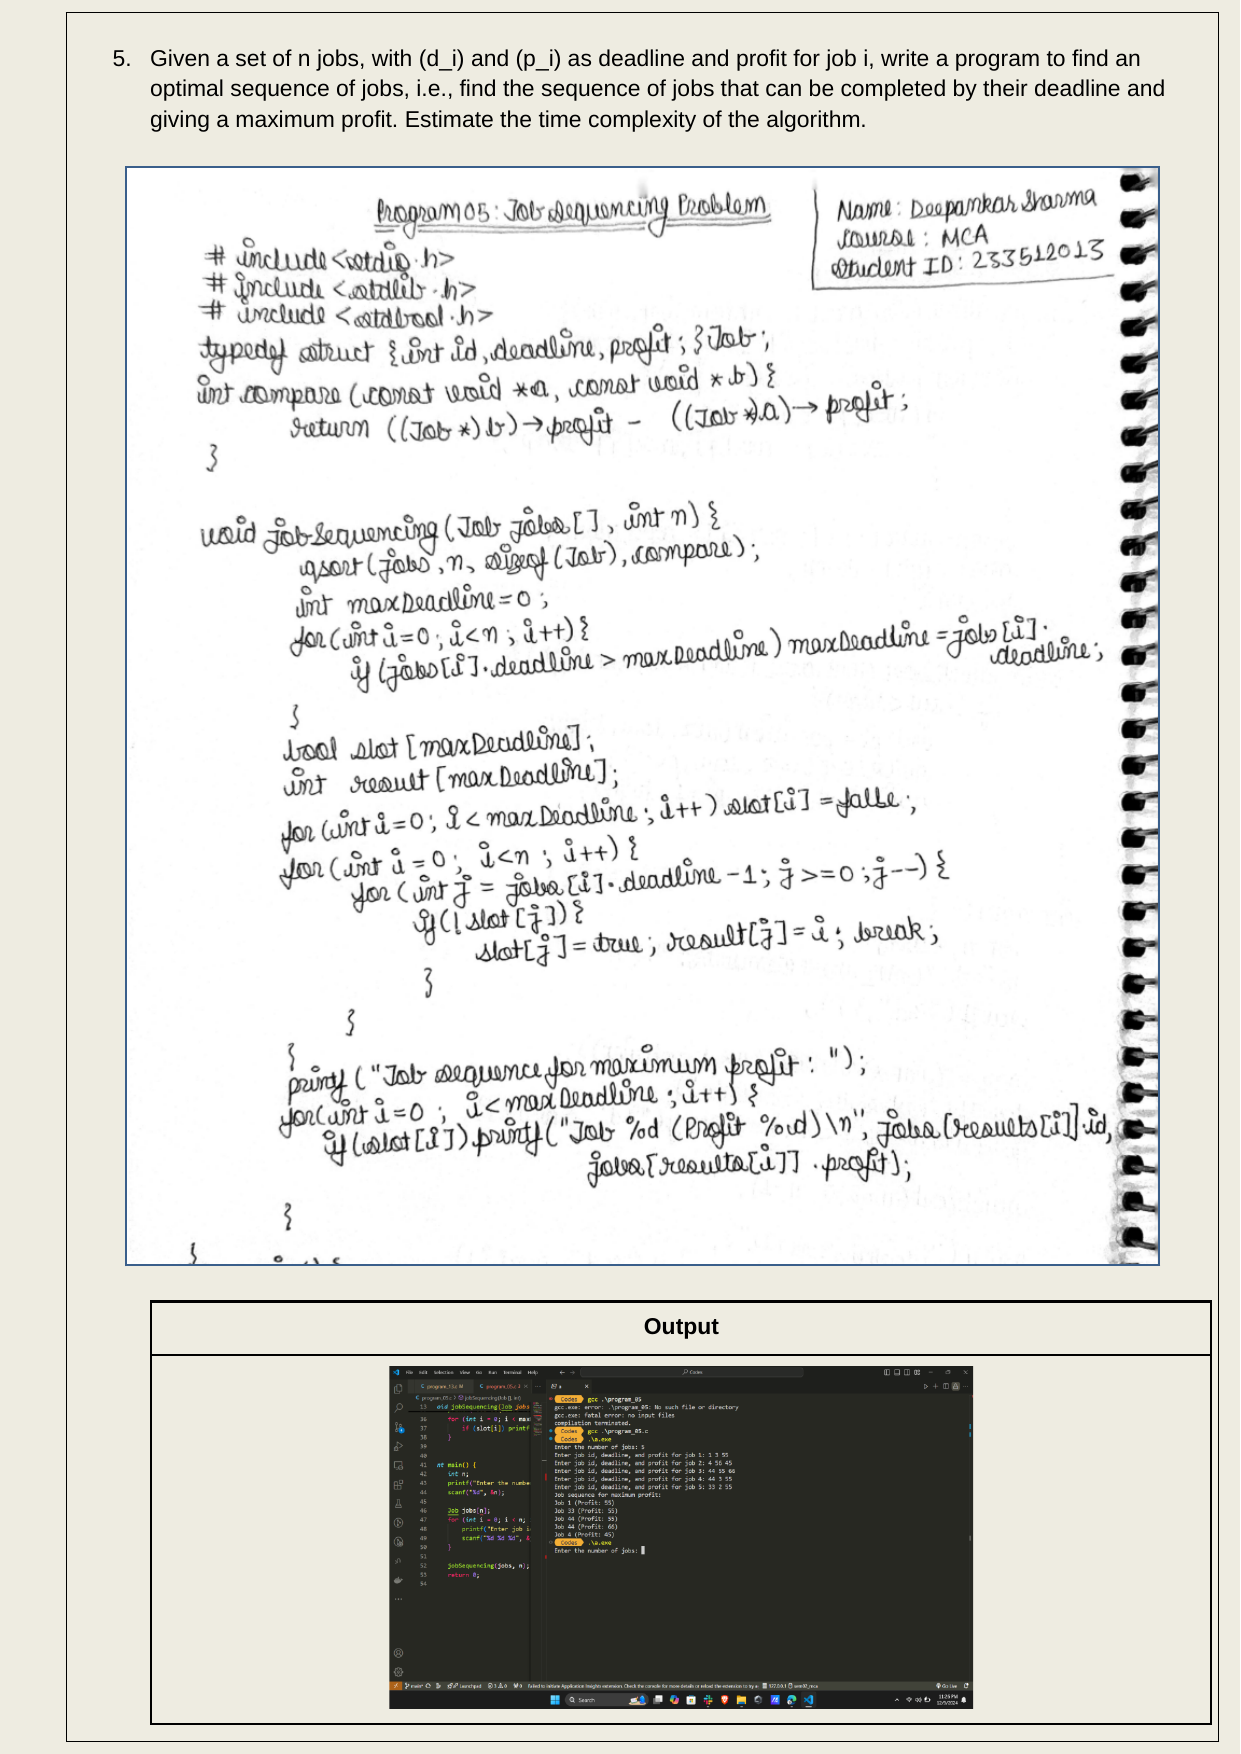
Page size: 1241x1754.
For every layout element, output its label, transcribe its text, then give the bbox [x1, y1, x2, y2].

list Given a set of n jobs, with (d_i) and (p_i) as deadline and profit for job i, write a program to find an optimal sequence of jobs, i.e., find the sequence of jobs that can be completed by their deadline and giving a maximum profit. Estimate the time complexity of the algorithm. [112, 45, 1210, 132]
picture [389, 1366, 974, 1709]
table_header Output [152, 1303, 1210, 1353]
picture [127, 168, 1158, 1264]
table_cell [152, 1356, 1210, 1723]
